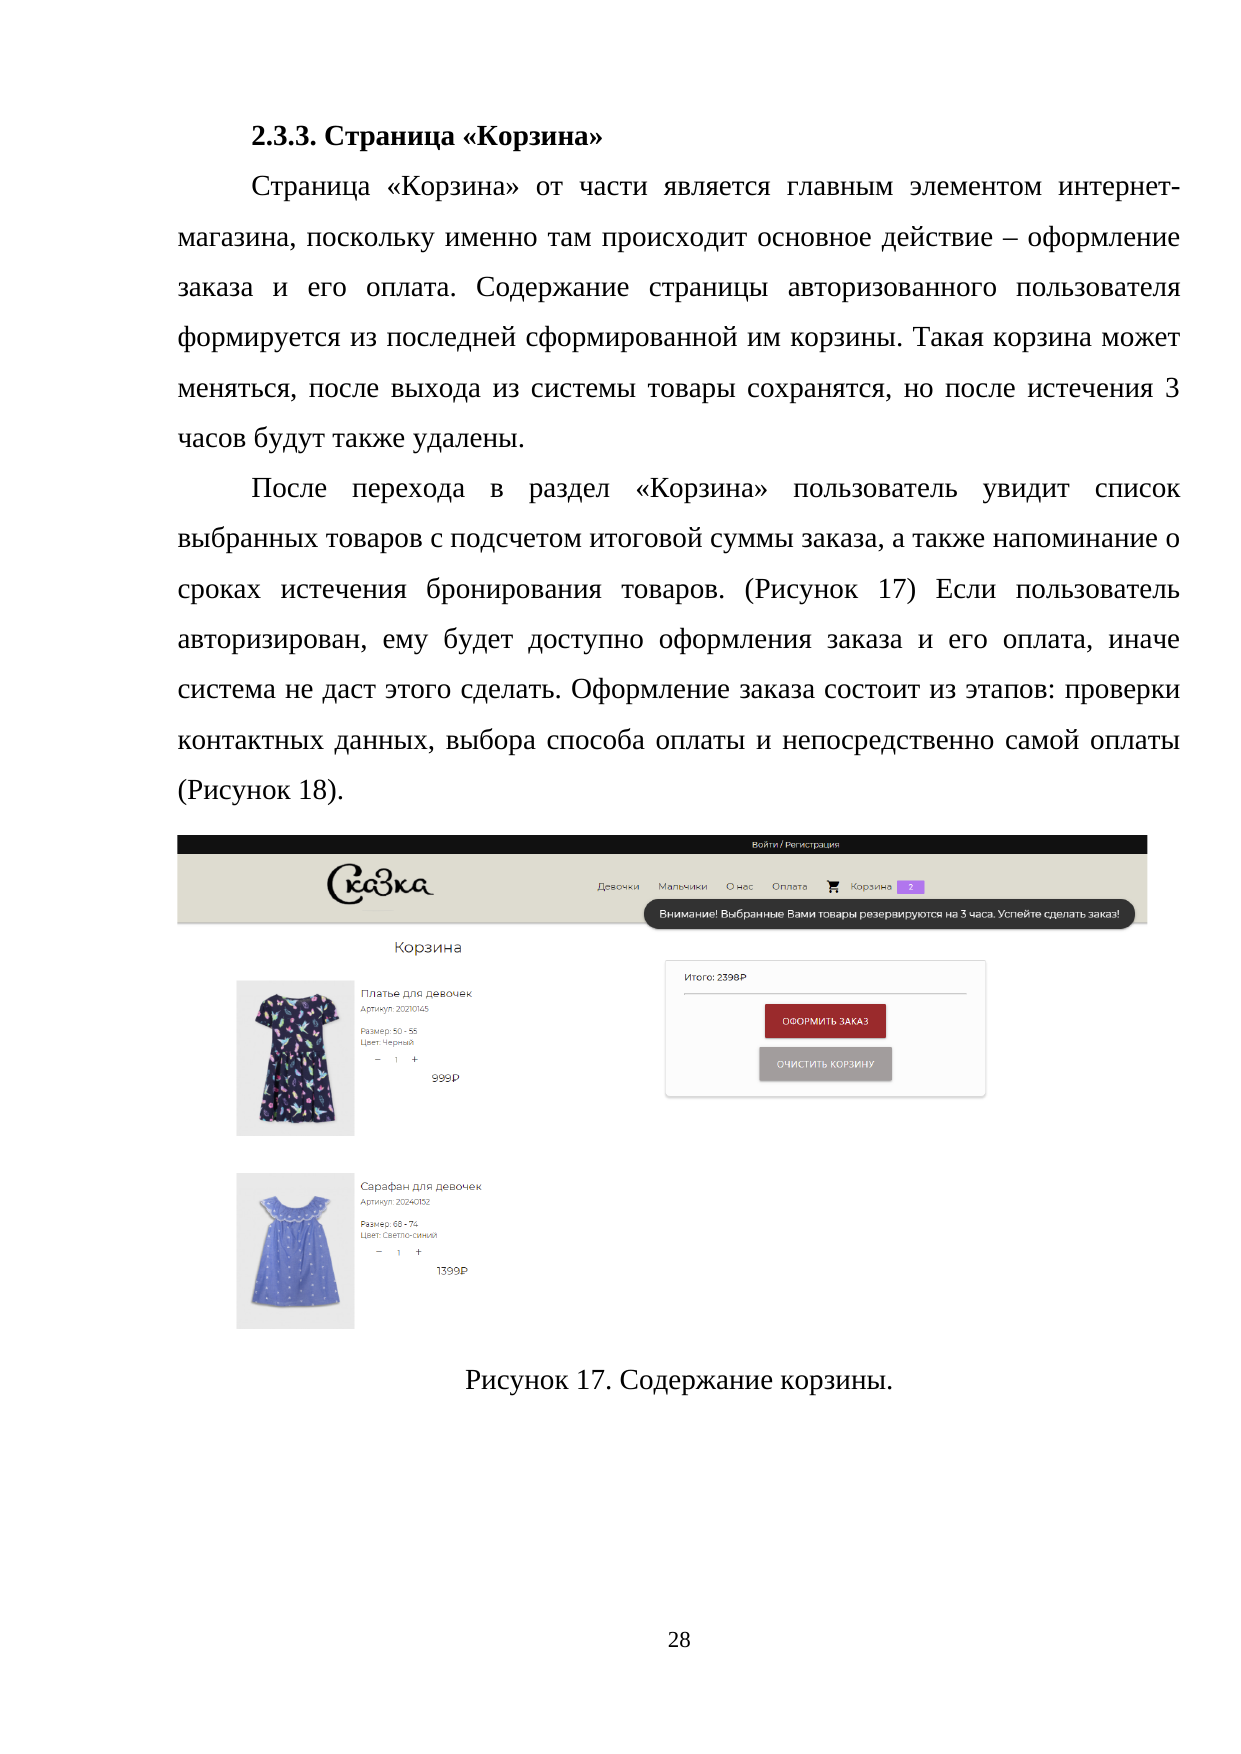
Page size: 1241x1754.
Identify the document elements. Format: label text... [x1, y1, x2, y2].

text Рисунок 17. Содержание корзины. [177, 1362, 1181, 1396]
text После перехода в раздел «Корзина» пользователь увидит список выбранных товаров с подсчетом итоговой суммы заказа, а также напоминание о сроках истечения бронирования товаров. (Рисунок 17) Если пользователь авторизирован, ему будет доступно оформления заказа и его оплата, иначе система не даст этого сделать. Оформление заказа состоит из этапов: проверки контактных данных, выбора способа оплаты и непосредственно самой оплаты (Рисунок 18). [177, 470, 1181, 806]
picture [177, 835, 1148, 1349]
text Страница «Корзина» от части является главным элементом интернет-магазина, поскольку именно там происходит основное действие – оформление заказа и его оплата. Содержание страницы авторизованного пользователя формируется из последней сформированной им корзины. Такая корзина может меняться, после выхода из системы товары сохранятся, но после истечения 3 часов будут также удалены. [177, 168, 1181, 453]
subtitle 2.3.3. Страница «Корзина» [177, 118, 1181, 152]
